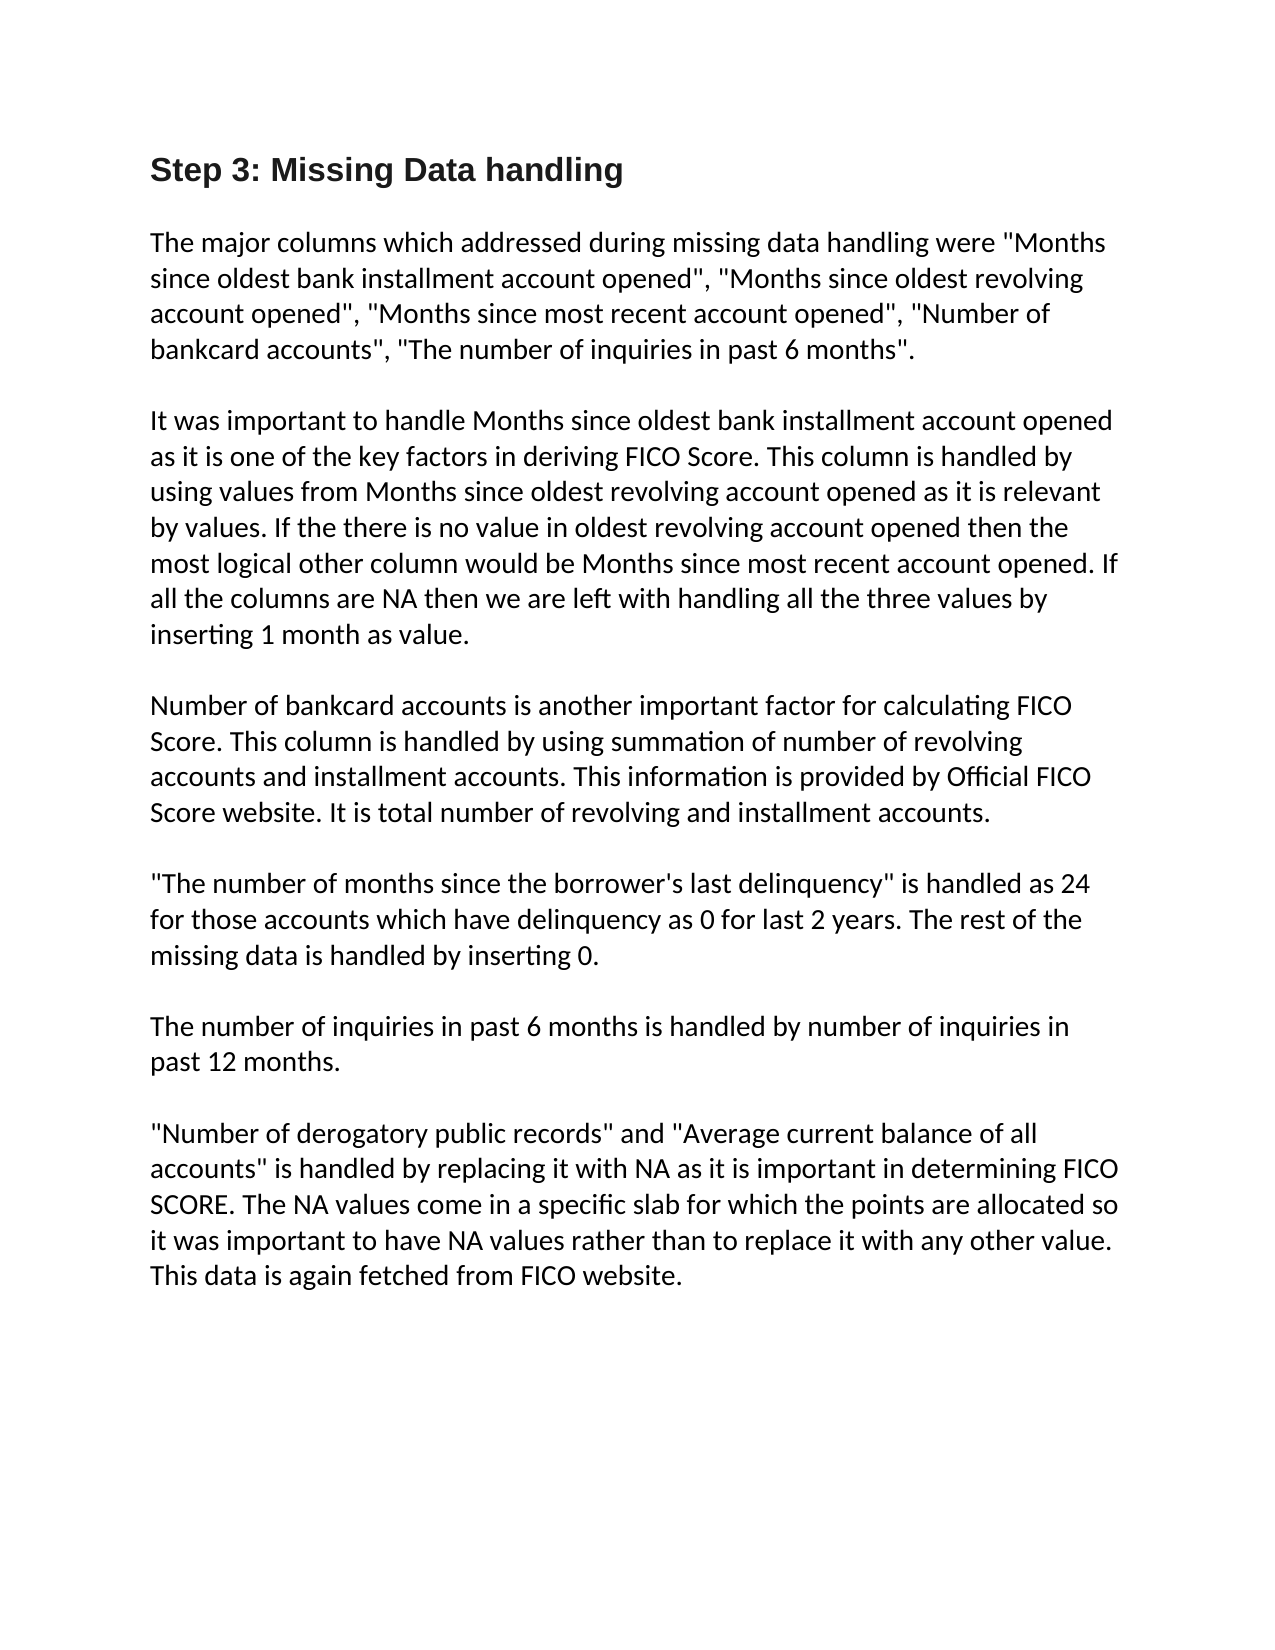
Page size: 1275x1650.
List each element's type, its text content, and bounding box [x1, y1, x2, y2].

text Step 3: Missing Data handling [150, 150, 1125, 188]
text "The number of months since the borrower's last delinquency" is handled as 24 for those accounts which have delinquency as 0 for last 2 years. The rest of the missing data is handled by inserting 0. [150, 865, 1125, 972]
text The number of inquiries in past 6 months is handled by number of inquiries in past 12 months. [150, 1008, 1125, 1079]
text It was important to handle Months since oldest bank installment account opened as it is one of the key factors in deriving FICO Score. This column is handled by using values from Months since oldest revolving account opened as it is relevant by values. If the there is no value in oldest revolving account opened then the most logical other column would be Months since most recent account opened. If all the columns are NA then we are left with handling all the three values by inserting 1 month as value. [150, 402, 1125, 652]
text "Number of derogatory public records" and "Average current balance of all accounts" is handled by replacing it with NA as it is important in determining FICO SCORE. The NA values come in a specific slab for which the points are allocated so it was important to have NA values rather than to replace it with any other value. This data is again fetched from FICO website. [150, 1115, 1125, 1293]
text The major columns which addressed during missing data handling were "Months since oldest bank installment account opened", "Months since oldest revolving account opened", "Months since most recent account opened", "Number of bankcard accounts", "The number of inquiries in past 6 months". [150, 224, 1125, 367]
text Number of bankcard accounts is another important factor for calculating FICO Score. This column is handled by using summation of number of revolving accounts and installment accounts. This information is provided by Official FICO Score website. It is total number of revolving and installment accounts. [150, 687, 1125, 830]
